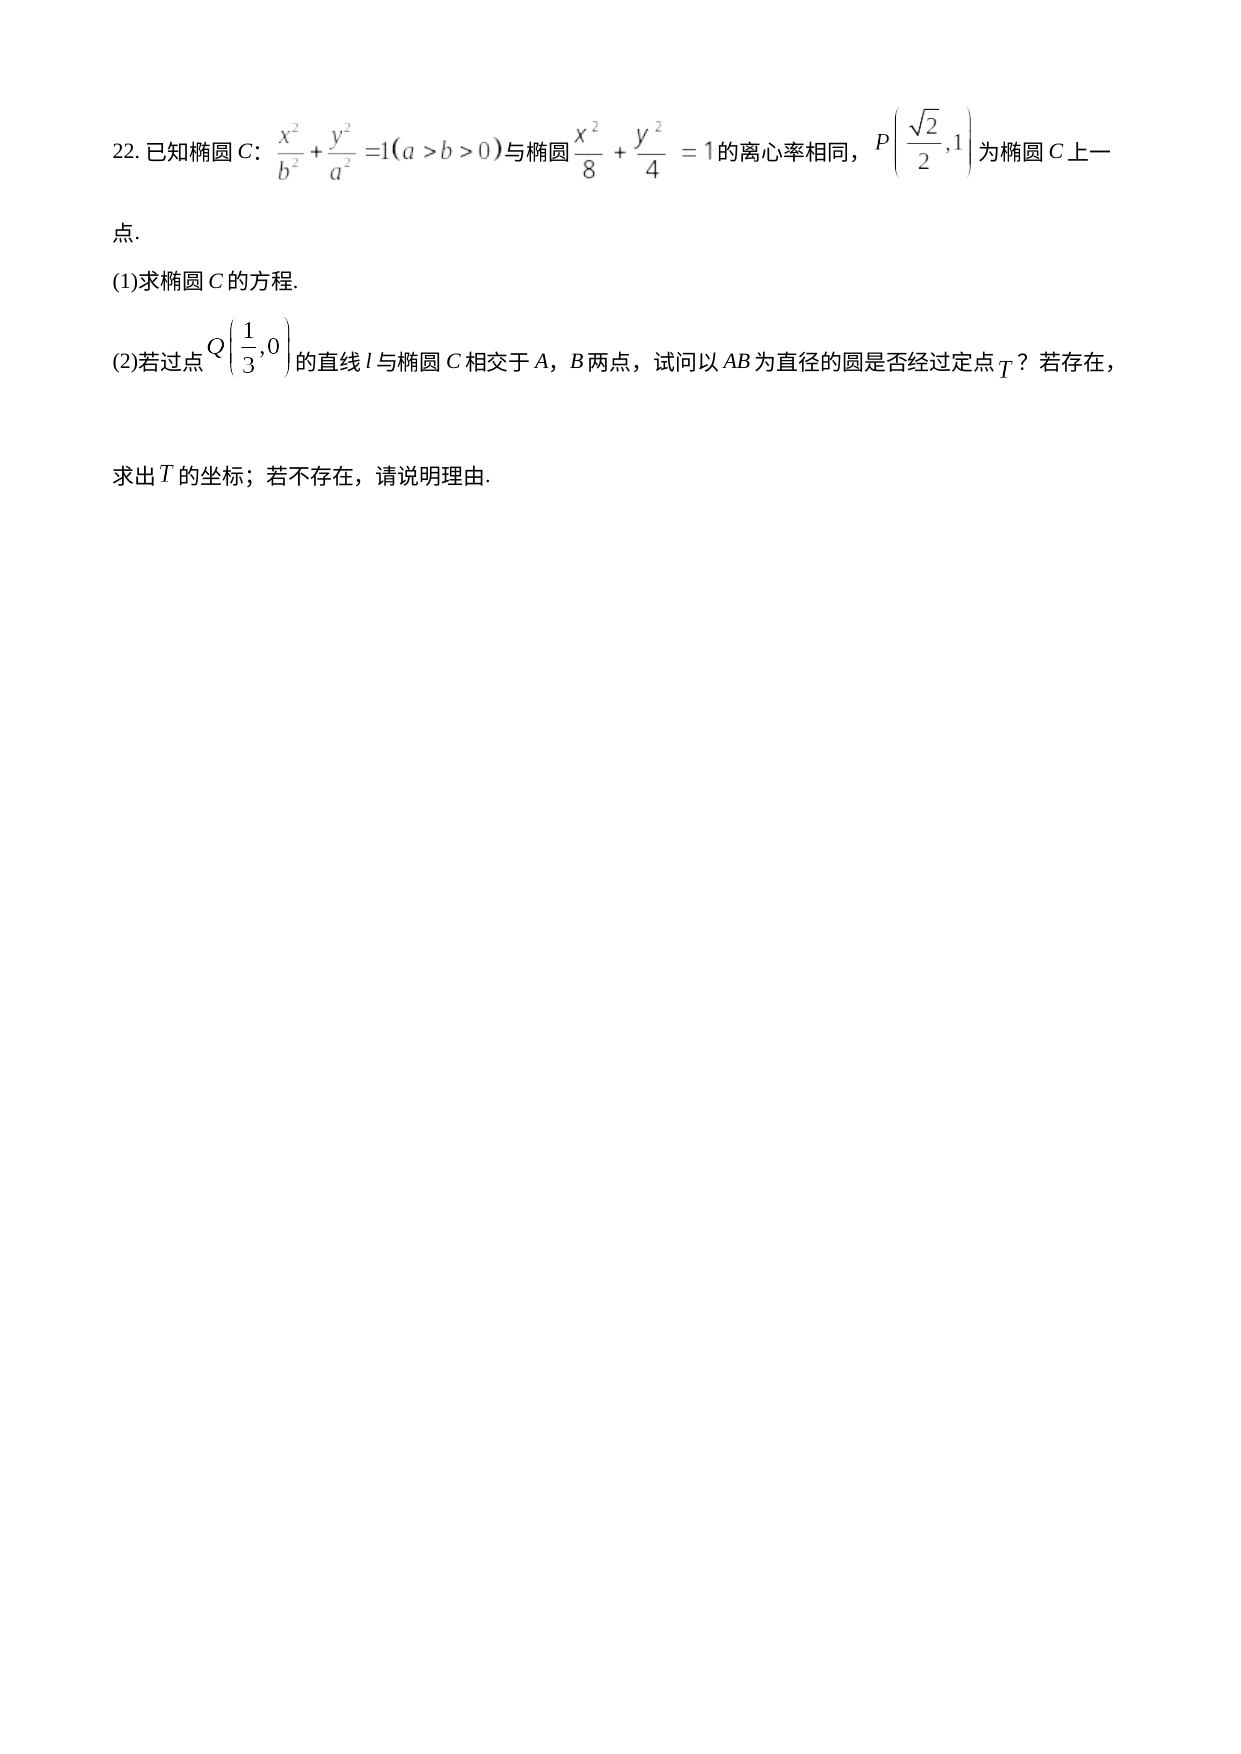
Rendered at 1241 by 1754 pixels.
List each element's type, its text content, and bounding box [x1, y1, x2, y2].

text 22. 已知椭圆C：与椭圆的离心率相同，为椭圆C上一点. [112, 102, 1128, 248]
text (1)求椭圆C的方程. [112, 264, 1128, 296]
text (2)若过点的直线l与椭圆C相交于A，B两点，试问以AB为直径的圆是否经过定点？若存在，求出的坐标；若不存在，请说明理由. [112, 312, 1128, 507]
